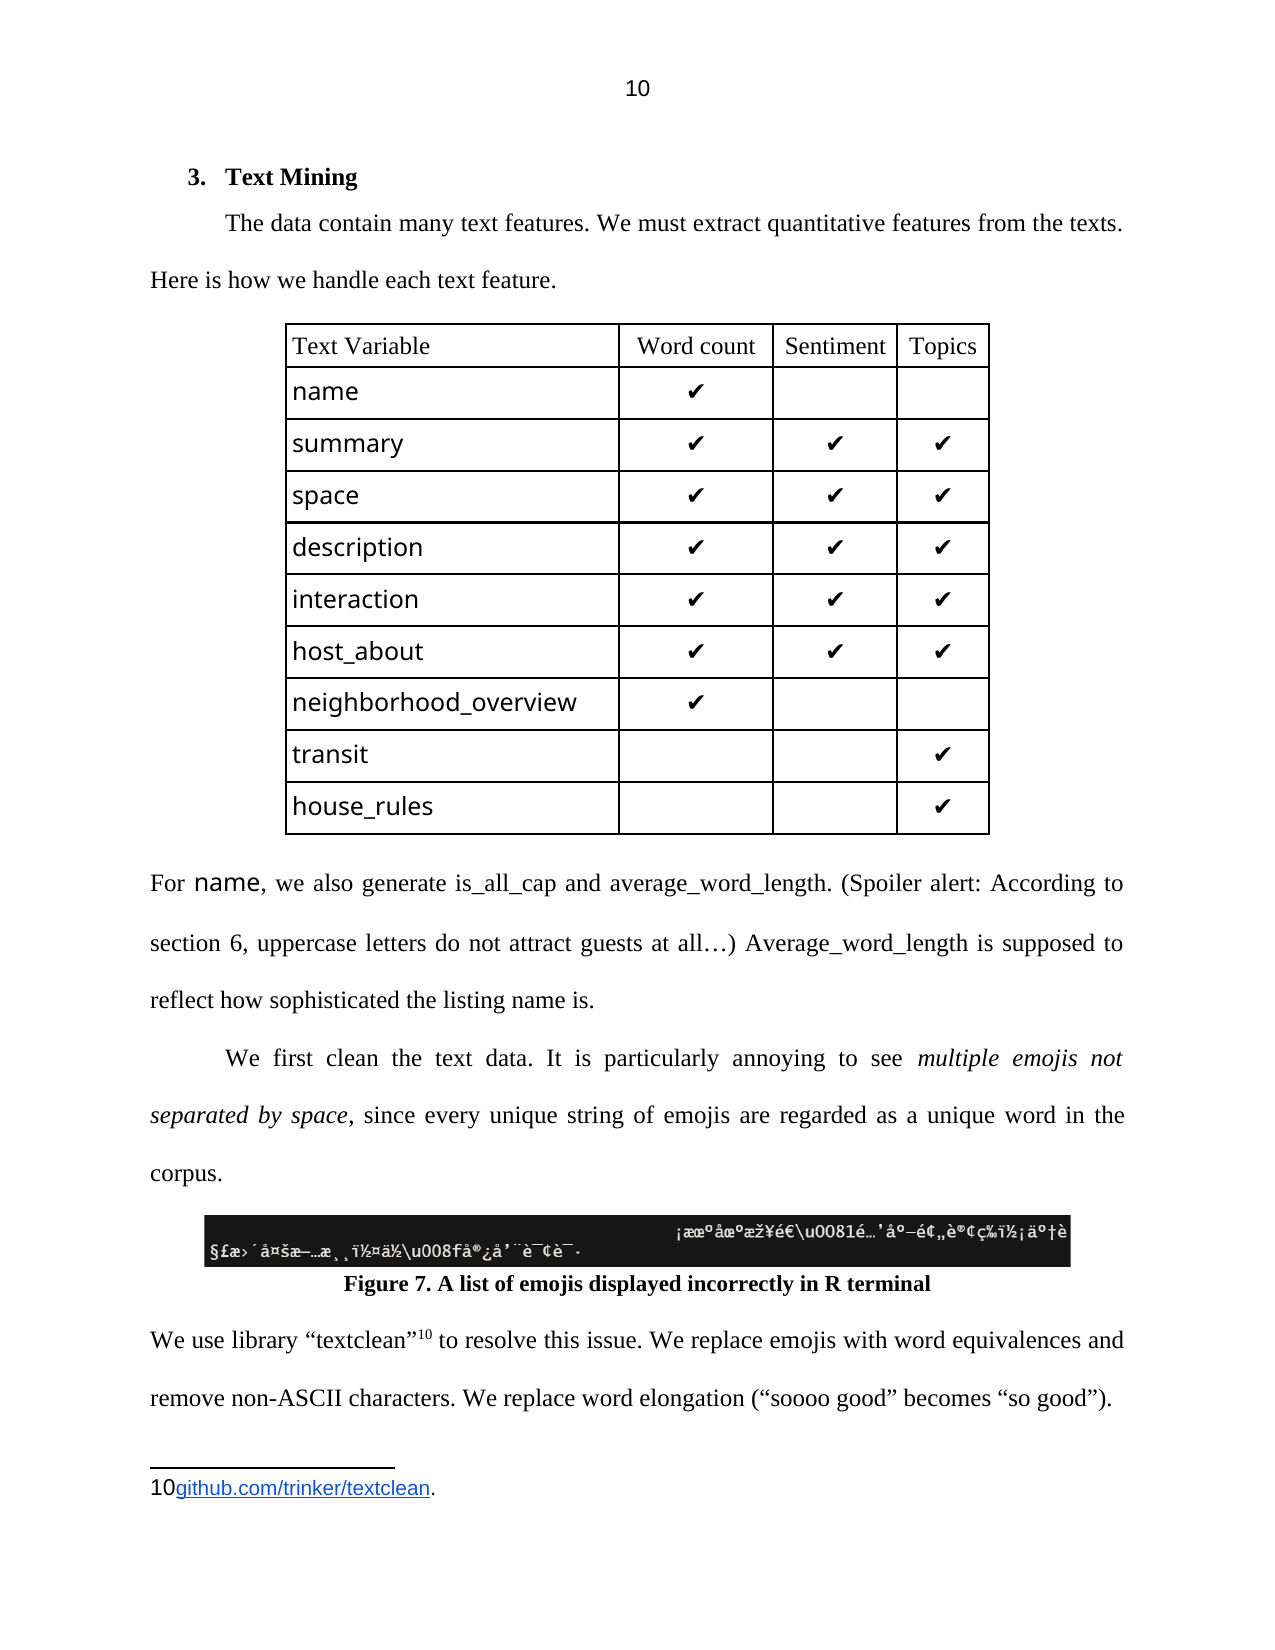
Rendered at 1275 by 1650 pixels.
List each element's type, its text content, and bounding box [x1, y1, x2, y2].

table_header Text Variable [287, 325, 618, 366]
table_cell description [287, 524, 618, 573]
table_header Topics [898, 325, 988, 366]
table_cell [620, 731, 772, 781]
table_cell [774, 783, 896, 833]
table_cell ✔ [774, 420, 896, 469]
table_cell ✔ [620, 575, 772, 625]
table_cell [774, 731, 896, 781]
table_header Word count [620, 325, 772, 366]
table_cell ✔ [898, 524, 988, 573]
table_cell transit [287, 731, 618, 781]
table_cell [774, 368, 896, 418]
table_cell [898, 679, 988, 729]
subtitle Text Mining [187, 162, 1125, 191]
table_cell ✔ [898, 575, 988, 625]
table_header Sentiment [774, 325, 896, 366]
table_cell ✔ [898, 783, 988, 833]
table_cell ✔ [898, 420, 988, 469]
text The data contain many text features. We must extract quantitative features from the texts. Here is how we handle each text feature. [150, 208, 1125, 294]
table_cell ✔ [620, 368, 772, 418]
table_cell ✔ [620, 627, 772, 677]
table_cell ✔ [898, 731, 988, 781]
table_cell [620, 783, 772, 833]
text For name, we also generate is_all_cap and average_word_length. (Spoiler alert: According to section 6, uppercase letters do not attract guests at all…) Average_word_length is supposed to reflect how sophisticated the listing name is. [150, 865, 1125, 1014]
table_cell ✔ [620, 472, 772, 521]
text We use library “textclean” to resolve this issue. We replace emojis with word equivalences and remove non-ASCII characters. We replace word elongation (“soooo good” becomes “so good”). [150, 1326, 1125, 1412]
table_cell [898, 368, 988, 418]
table_cell [774, 679, 896, 729]
table_cell ✔ [774, 472, 896, 521]
table_cell ✔ [774, 575, 896, 625]
table_cell ✔ [898, 472, 988, 521]
picture [204, 1215, 1071, 1267]
table_cell name [287, 368, 618, 418]
table_cell ✔ [774, 627, 896, 677]
text We first clean the text data. It is particularly annoying to see multiple emojis not separated by space, since every unique string of emojis are regarded as a unique word in the corpus. [150, 1043, 1125, 1186]
table_cell summary [287, 420, 618, 469]
table_cell ✔ [620, 524, 772, 573]
table_cell house_rules [287, 783, 618, 833]
table_cell neighborhood_overview [287, 679, 618, 729]
table_cell interaction [287, 575, 618, 625]
table_cell space [287, 472, 618, 521]
table_cell ✔ [774, 524, 896, 573]
table_cell ✔ [620, 420, 772, 469]
table_cell host_about [287, 627, 618, 677]
table_cell ✔ [898, 627, 988, 677]
table_cell ✔ [620, 679, 772, 729]
